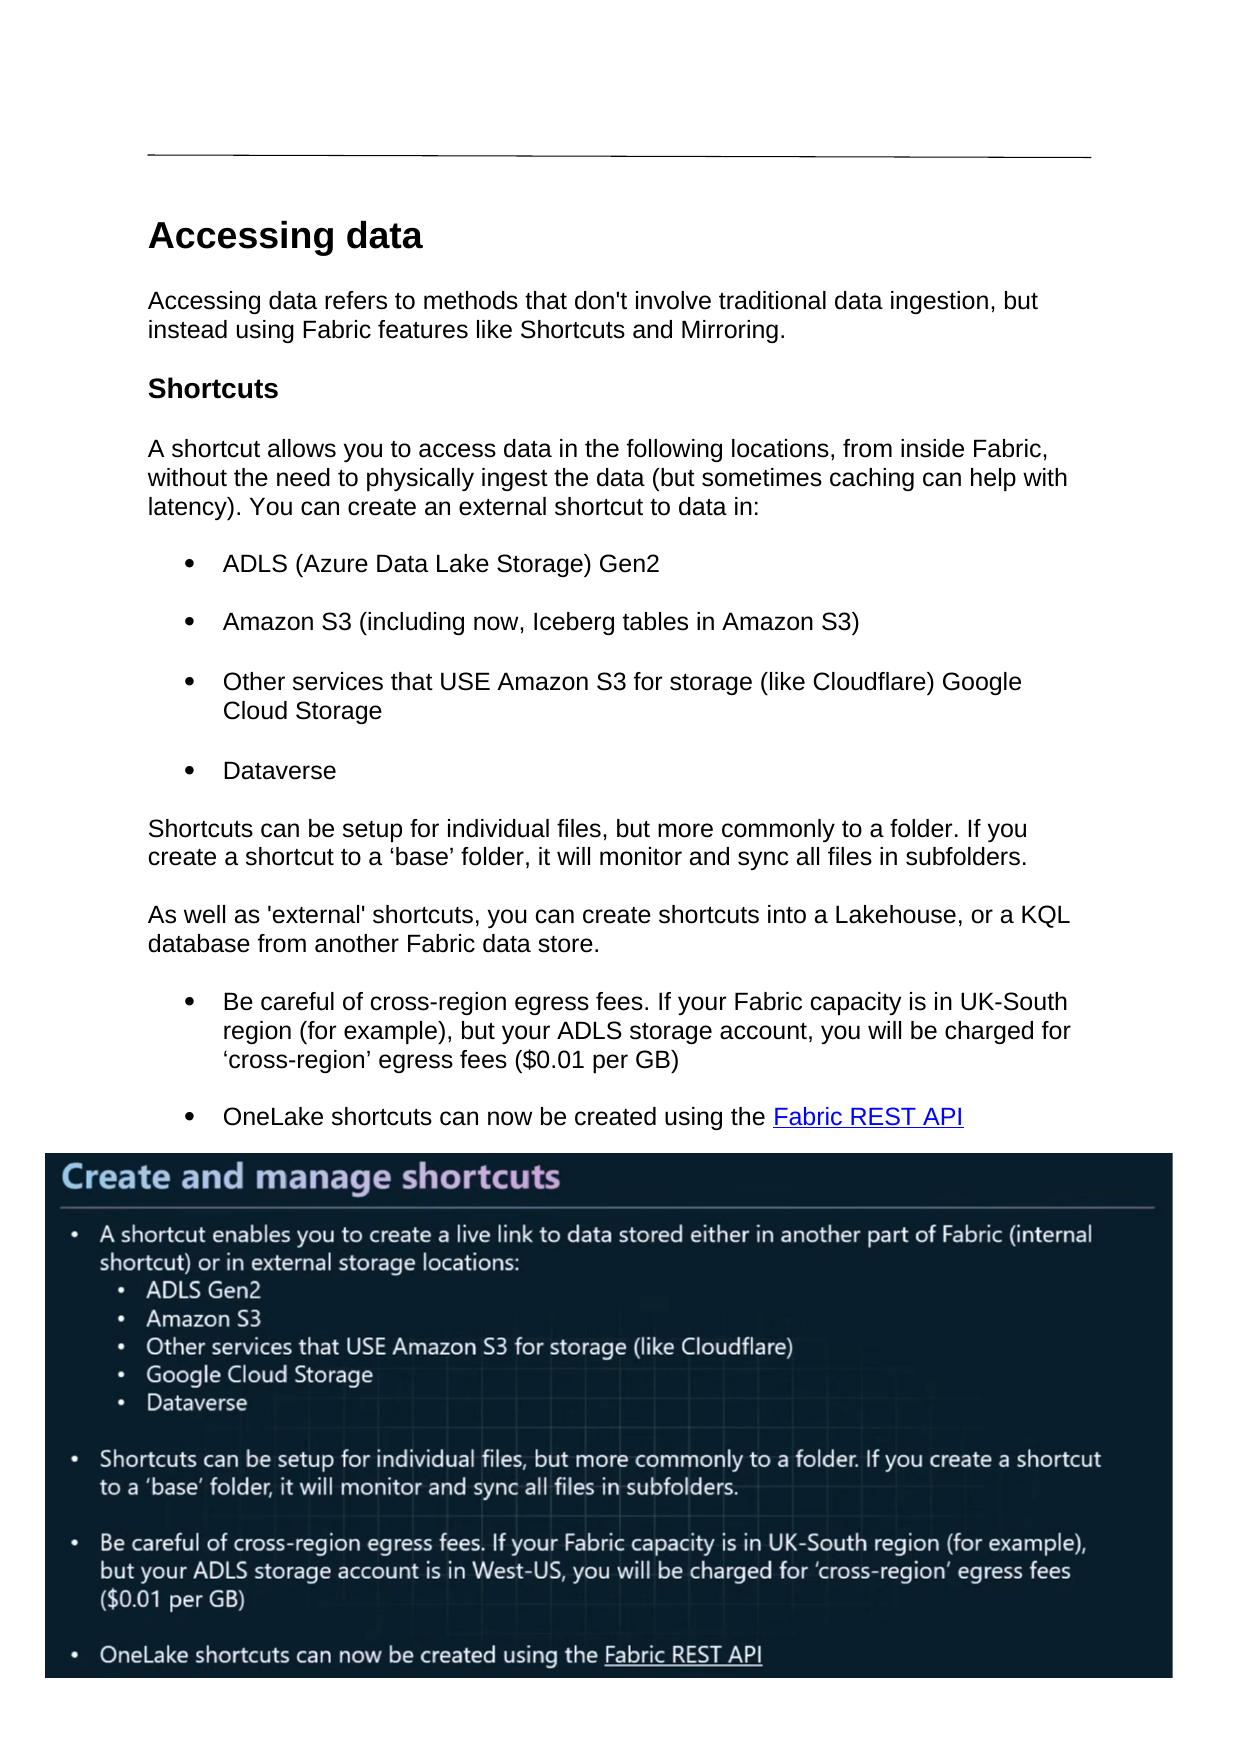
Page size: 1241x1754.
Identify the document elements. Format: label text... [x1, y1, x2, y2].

list ADLS (Azure Data Lake Storage) Gen2 [185, 549, 1093, 578]
list Be careful of cross-region egress fees. If your Fabric capacity is in UK-South region (for example), but your ADLS storage account, you will be charged for ‘cross-region’ egress fees ($0.01 per GB) [185, 987, 1093, 1073]
text Accessing data refers to methods that don't involve traditional data ingestion, but instead using Fabric features like Shortcuts and Mirroring. [148, 286, 1093, 343]
list Dataverse [185, 756, 1093, 784]
list Other services that USE Amazon S3 for storage (like Cloudflare) Google Cloud Storage [185, 667, 1093, 724]
text Accessing data [148, 213, 1093, 257]
text As well as 'external' shortcuts, you can create shortcuts into a Lakehouse, or a KQL database from another Fabric data store. [148, 900, 1093, 958]
list OneLake shortcuts can now be created using the Fabric REST API [185, 1102, 1093, 1131]
list Amazon S3 (including now, Iceberg tables in Amazon S3) [185, 607, 1093, 636]
text Shortcuts can be setup for individual files, but more commonly to a folder. If you create a shortcut to a ‘base’ folder, it will monitor and sync all files in subfolders. [148, 814, 1093, 871]
text A shortcut allows you to access data in the following locations, from inside Fabric, without the need to physically ingest the data (but sometimes caching can help with latency). You can create an external shortcut to data in: [148, 434, 1093, 520]
text Shortcuts [148, 372, 1093, 405]
picture [45, 1153, 1173, 1678]
